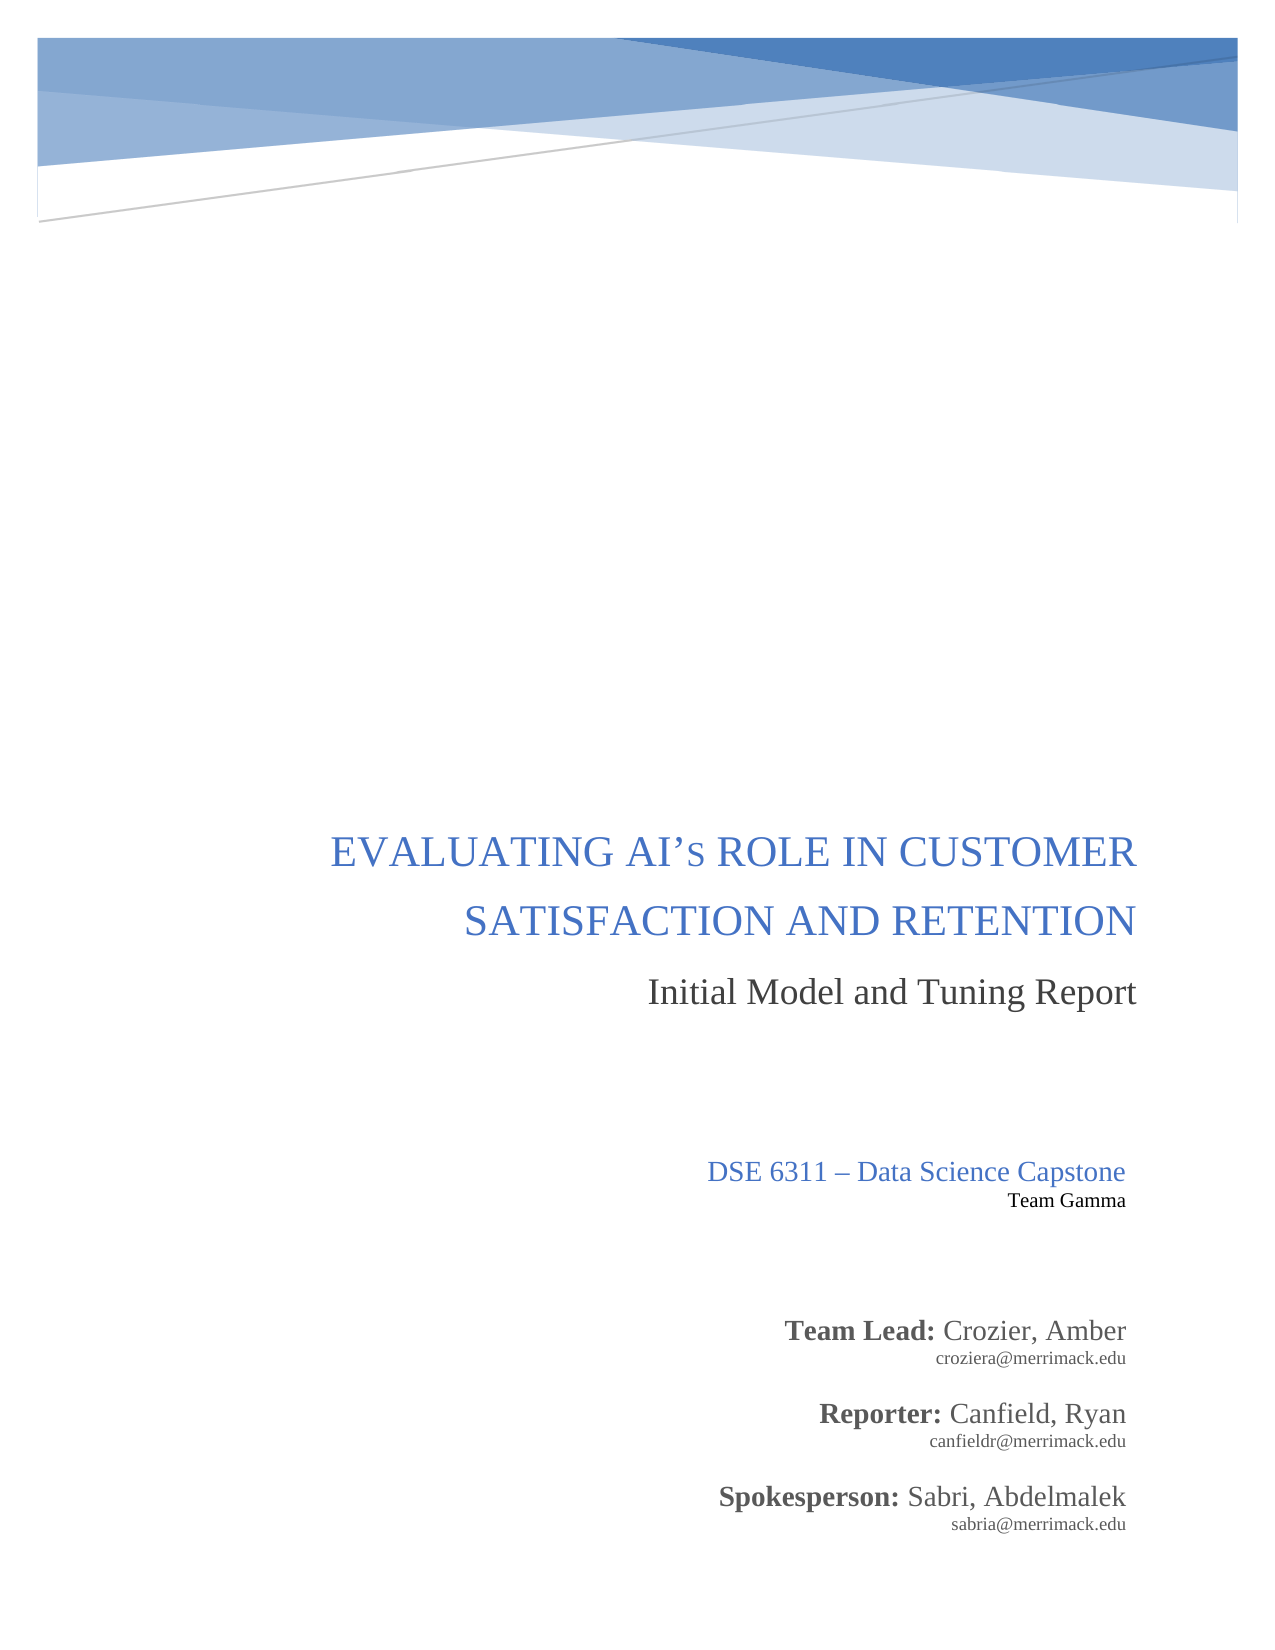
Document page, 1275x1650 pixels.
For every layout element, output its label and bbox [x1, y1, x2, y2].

picture [37, 37, 1238, 238]
